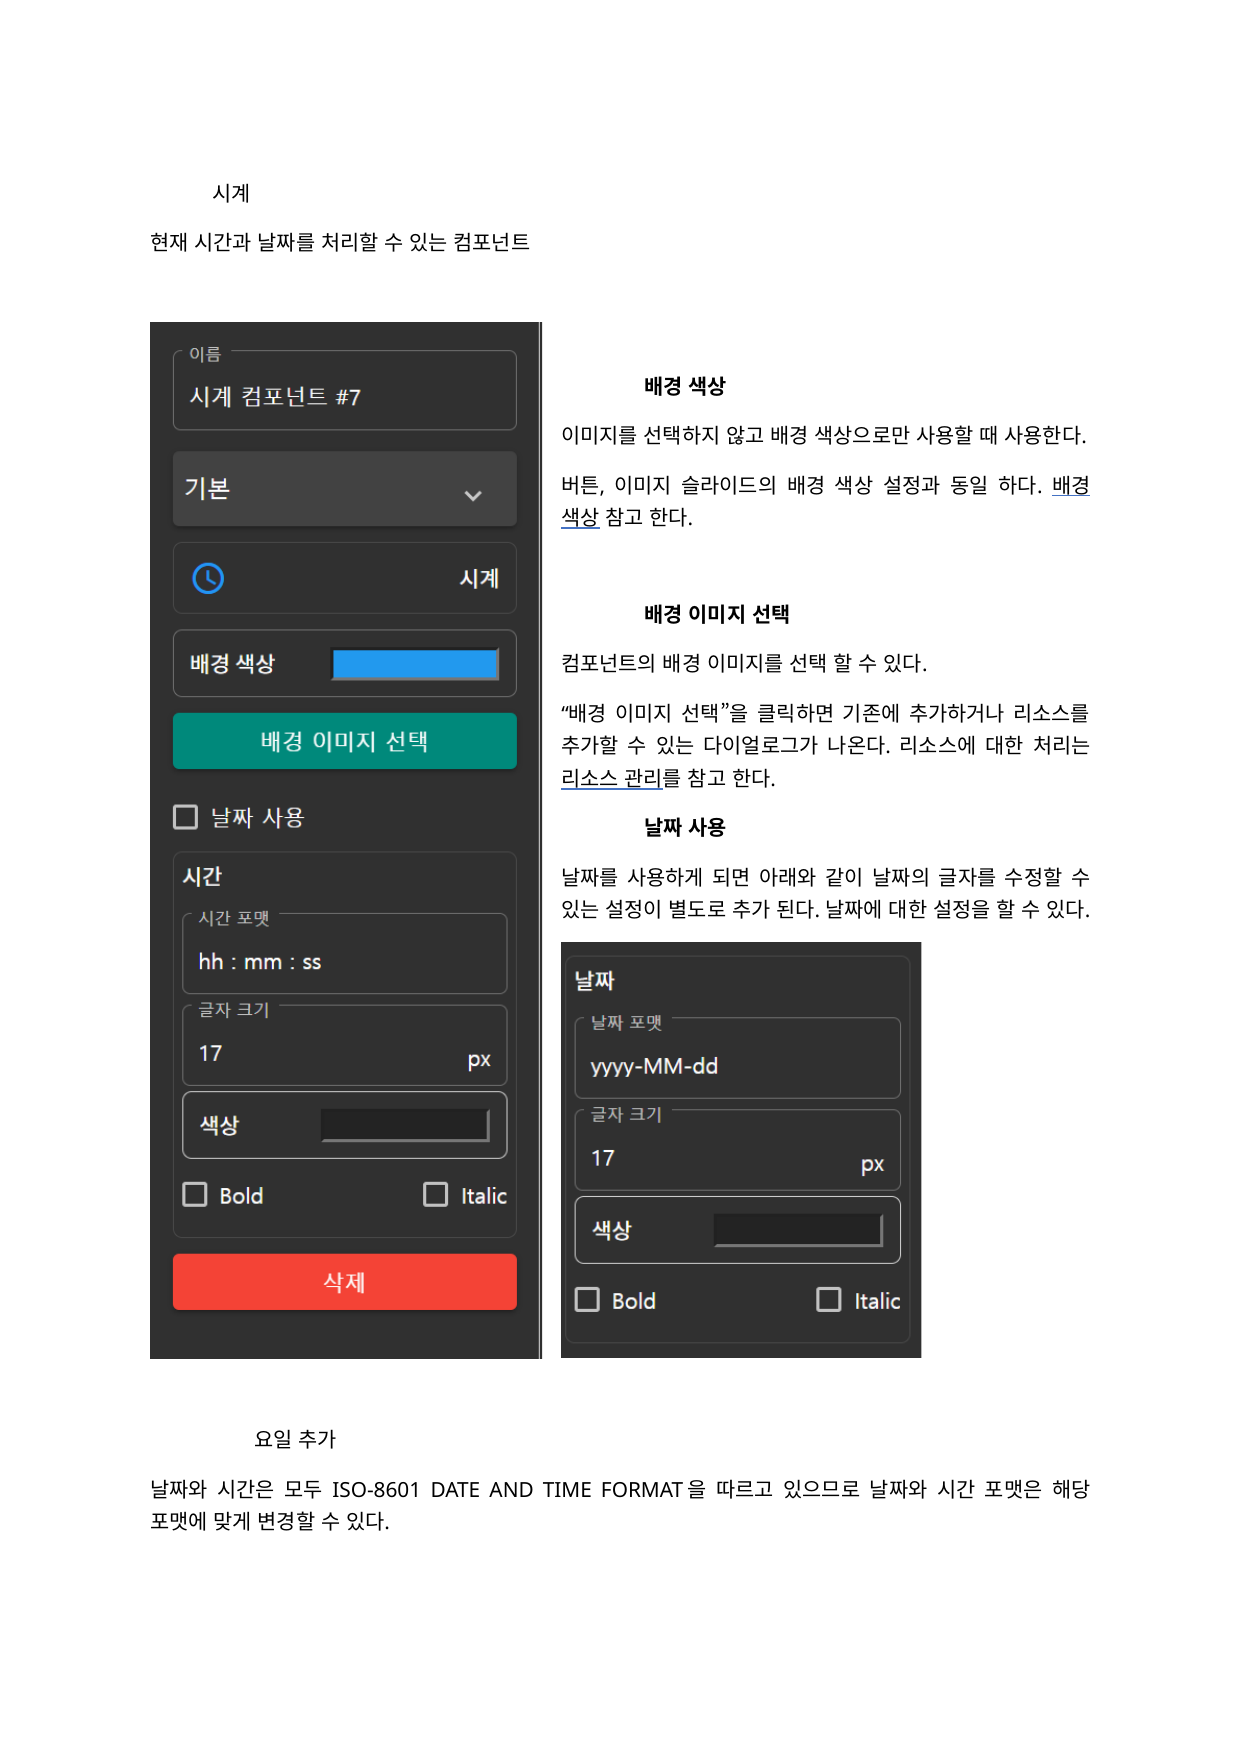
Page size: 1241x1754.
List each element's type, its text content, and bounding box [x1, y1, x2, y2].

text 이미지를 선택하지 않고 배경 색상으로만 사용할 때 사용한다. [543, 419, 1090, 450]
text 날짜를 사용하게 되면 아래와 같이 날짜의 글자를 수정할 수 있는 설정이 별도로 추가 된다. 날짜에 대한 설정을 할 수 있다. [543, 861, 1090, 924]
subtitle 요일 추가 [254, 1423, 1090, 1454]
subtitle 배경 색상 [543, 370, 1090, 401]
text 버튼, 이미지 슬라이드의 배경 색상 설정과 동일 하다. 배경 색상 참고 한다. [543, 469, 1090, 532]
subtitle 날짜 사용 [543, 812, 1090, 842]
text 날짜와 시간은 모두 ISO-8601 DATE AND TIME FORMAT을 따르고 있으므로 날짜와 시간 포맷은 해당 포맷에 맞게 변경할 수 있다. [150, 1473, 1090, 1536]
subtitle 배경 이미지 선택 [543, 598, 1090, 628]
text “배경 이미지 선택”을 클릭하면 기존에 추가하거나 리소스를 추가할 수 있는 다이얼로그가 나온다. 리소스에 대한 처리는 리소스 관리를 참고 한다. [543, 697, 1090, 792]
text 현재 시간과 날짜를 처리할 수 있는 컴포넌트 [150, 226, 1090, 257]
picture [150, 322, 543, 1359]
subtitle 시계 [212, 177, 1090, 207]
picture [561, 942, 922, 1358]
text 컴포넌트의 배경 이미지를 선택 할 수 있다. [543, 647, 1090, 678]
